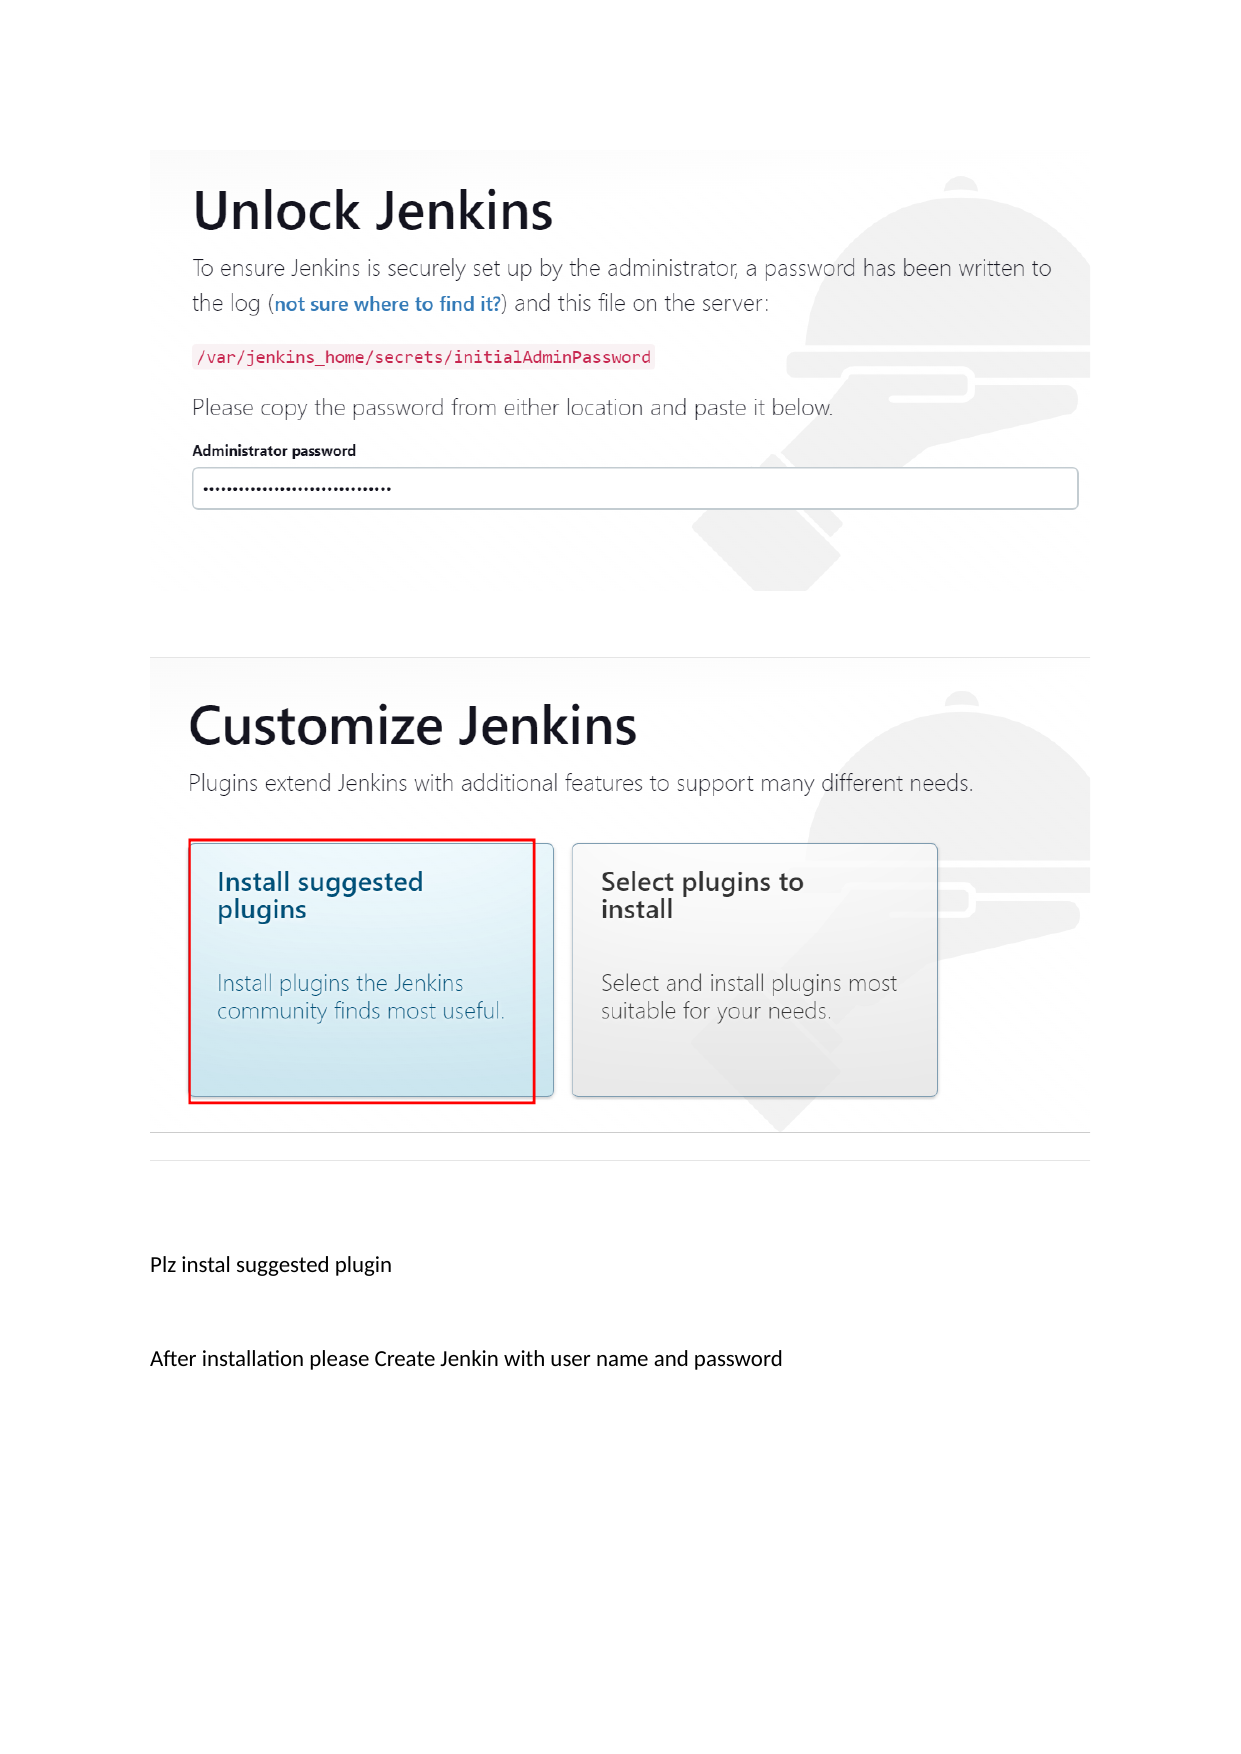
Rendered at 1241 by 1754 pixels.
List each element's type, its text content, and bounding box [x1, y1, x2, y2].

picture [150, 150, 1091, 591]
text Plz instal suggested plugin [150, 1251, 1090, 1279]
text After installation please Create Jenkin with user name and password [150, 1344, 1090, 1372]
picture [150, 656, 1091, 1185]
